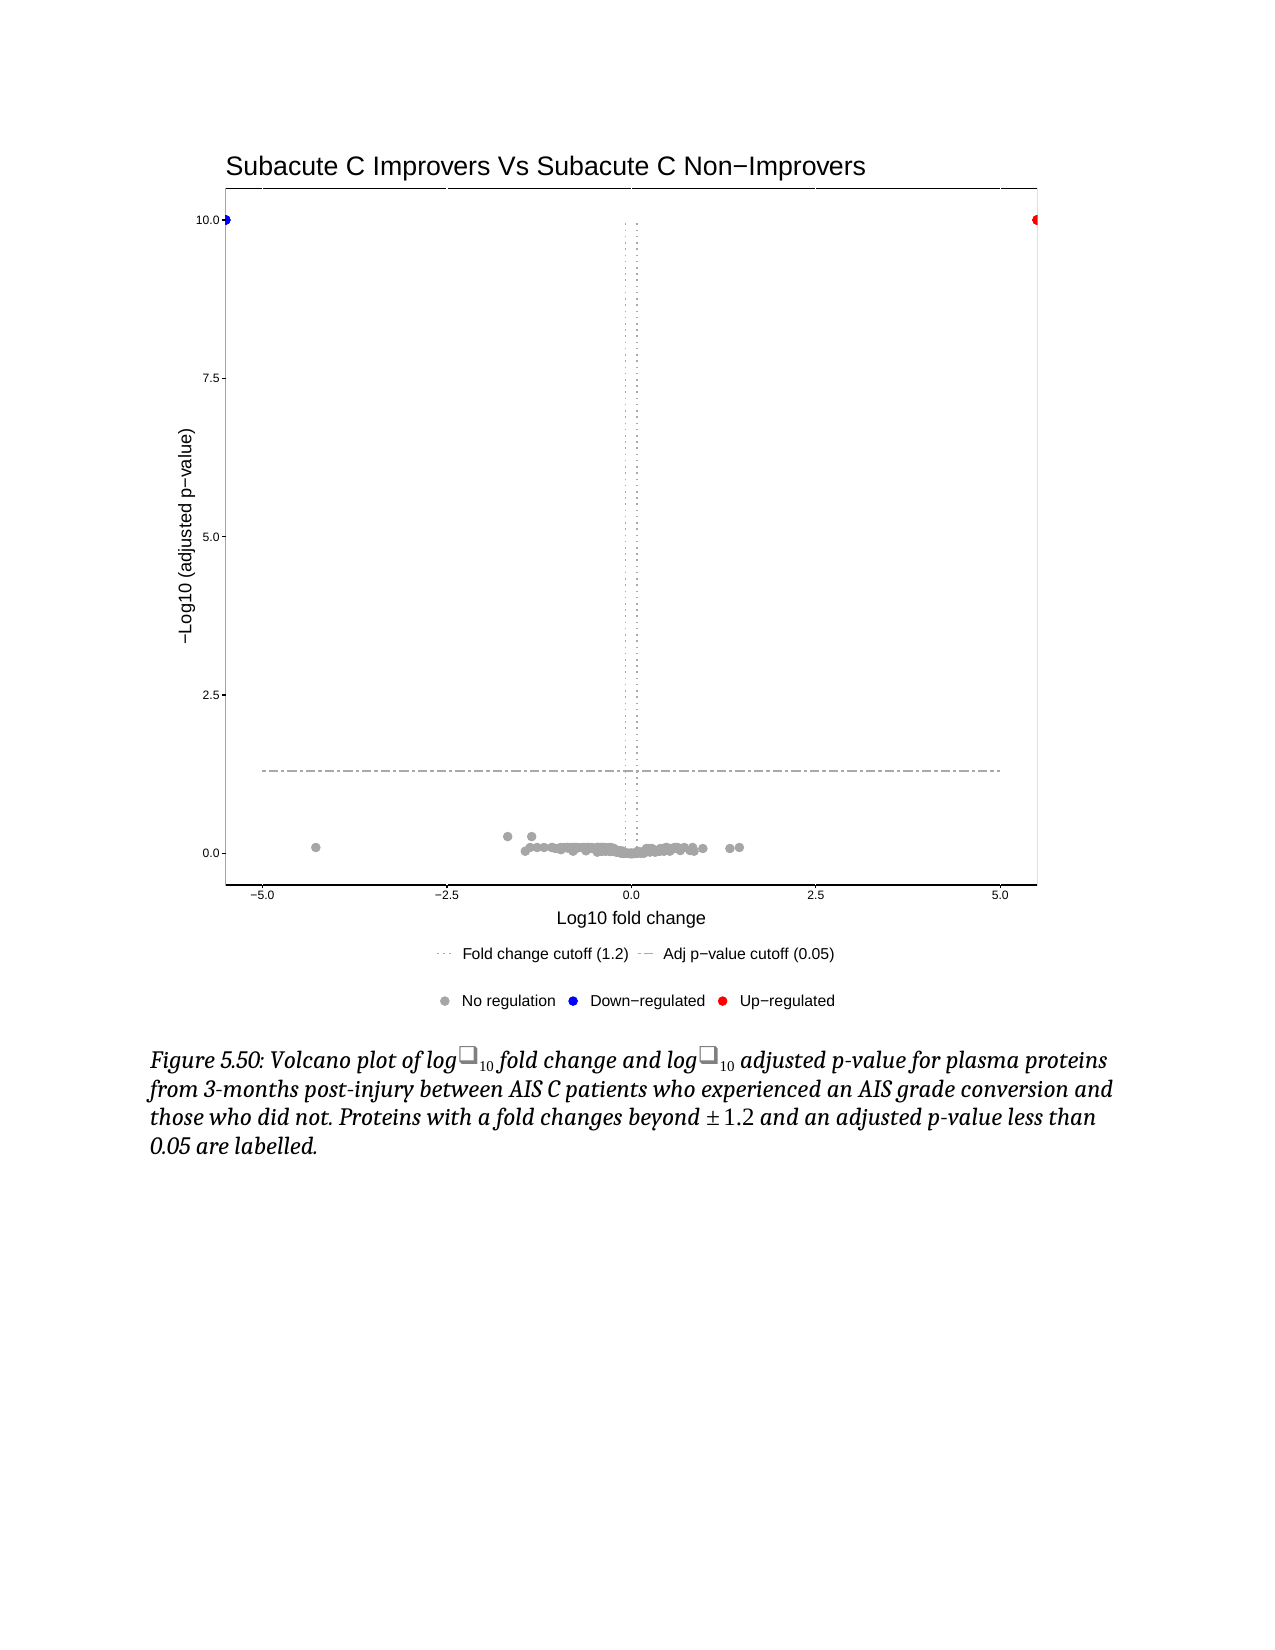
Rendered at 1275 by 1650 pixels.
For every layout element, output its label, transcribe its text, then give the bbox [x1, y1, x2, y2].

text Figure 5.50: Volcano plot of log fold change and log adjusted p-value for plasma proteins from 3-months post-injury between AIS C patients who experienced an AIS grade conversion and those who did not. Proteins with a fold changes beyond and an adjusted p-value less than 0.05 are labelled. [150, 1046, 1125, 1161]
